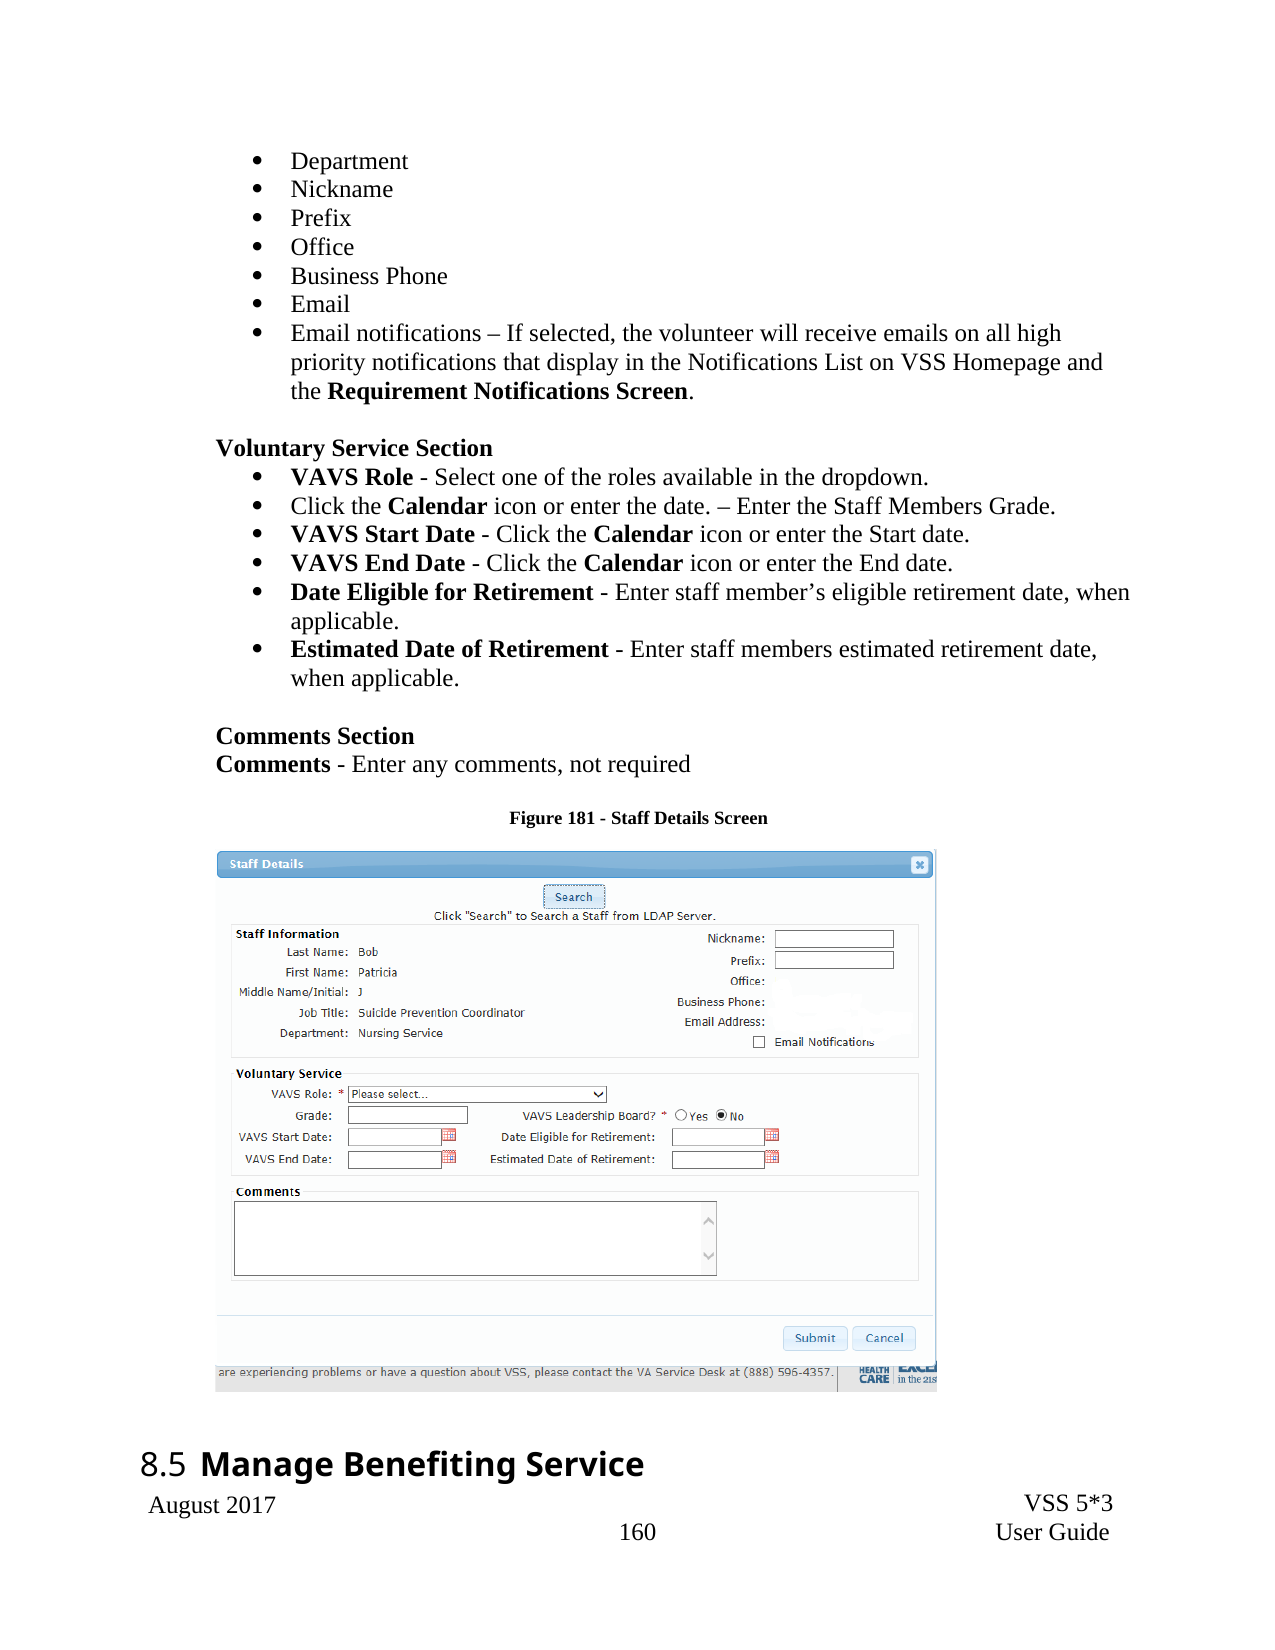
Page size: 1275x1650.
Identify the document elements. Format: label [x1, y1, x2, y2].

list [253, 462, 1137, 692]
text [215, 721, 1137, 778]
picture [215, 849, 937, 1392]
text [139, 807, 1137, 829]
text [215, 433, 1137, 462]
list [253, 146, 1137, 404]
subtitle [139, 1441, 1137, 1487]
